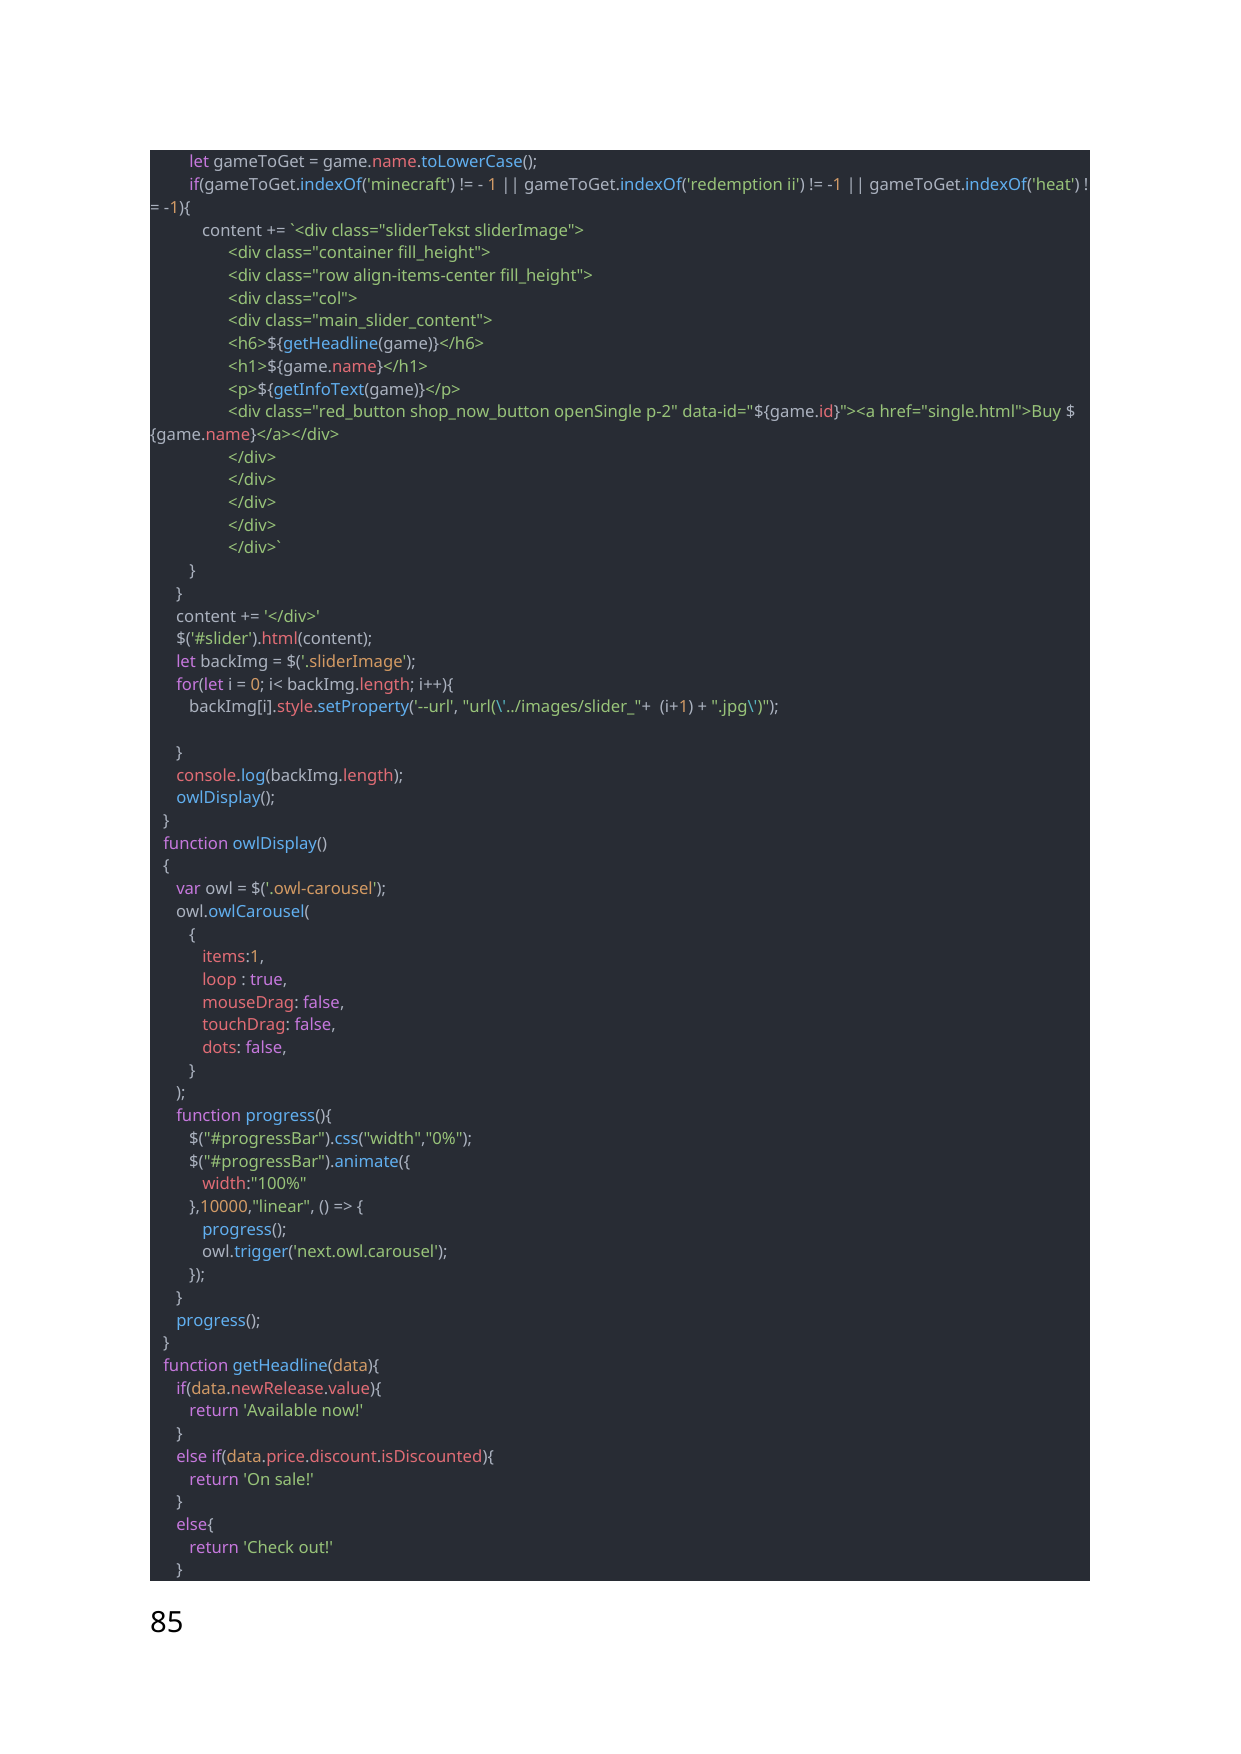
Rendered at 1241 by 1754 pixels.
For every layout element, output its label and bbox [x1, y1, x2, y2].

text [150, 150, 1090, 1581]
